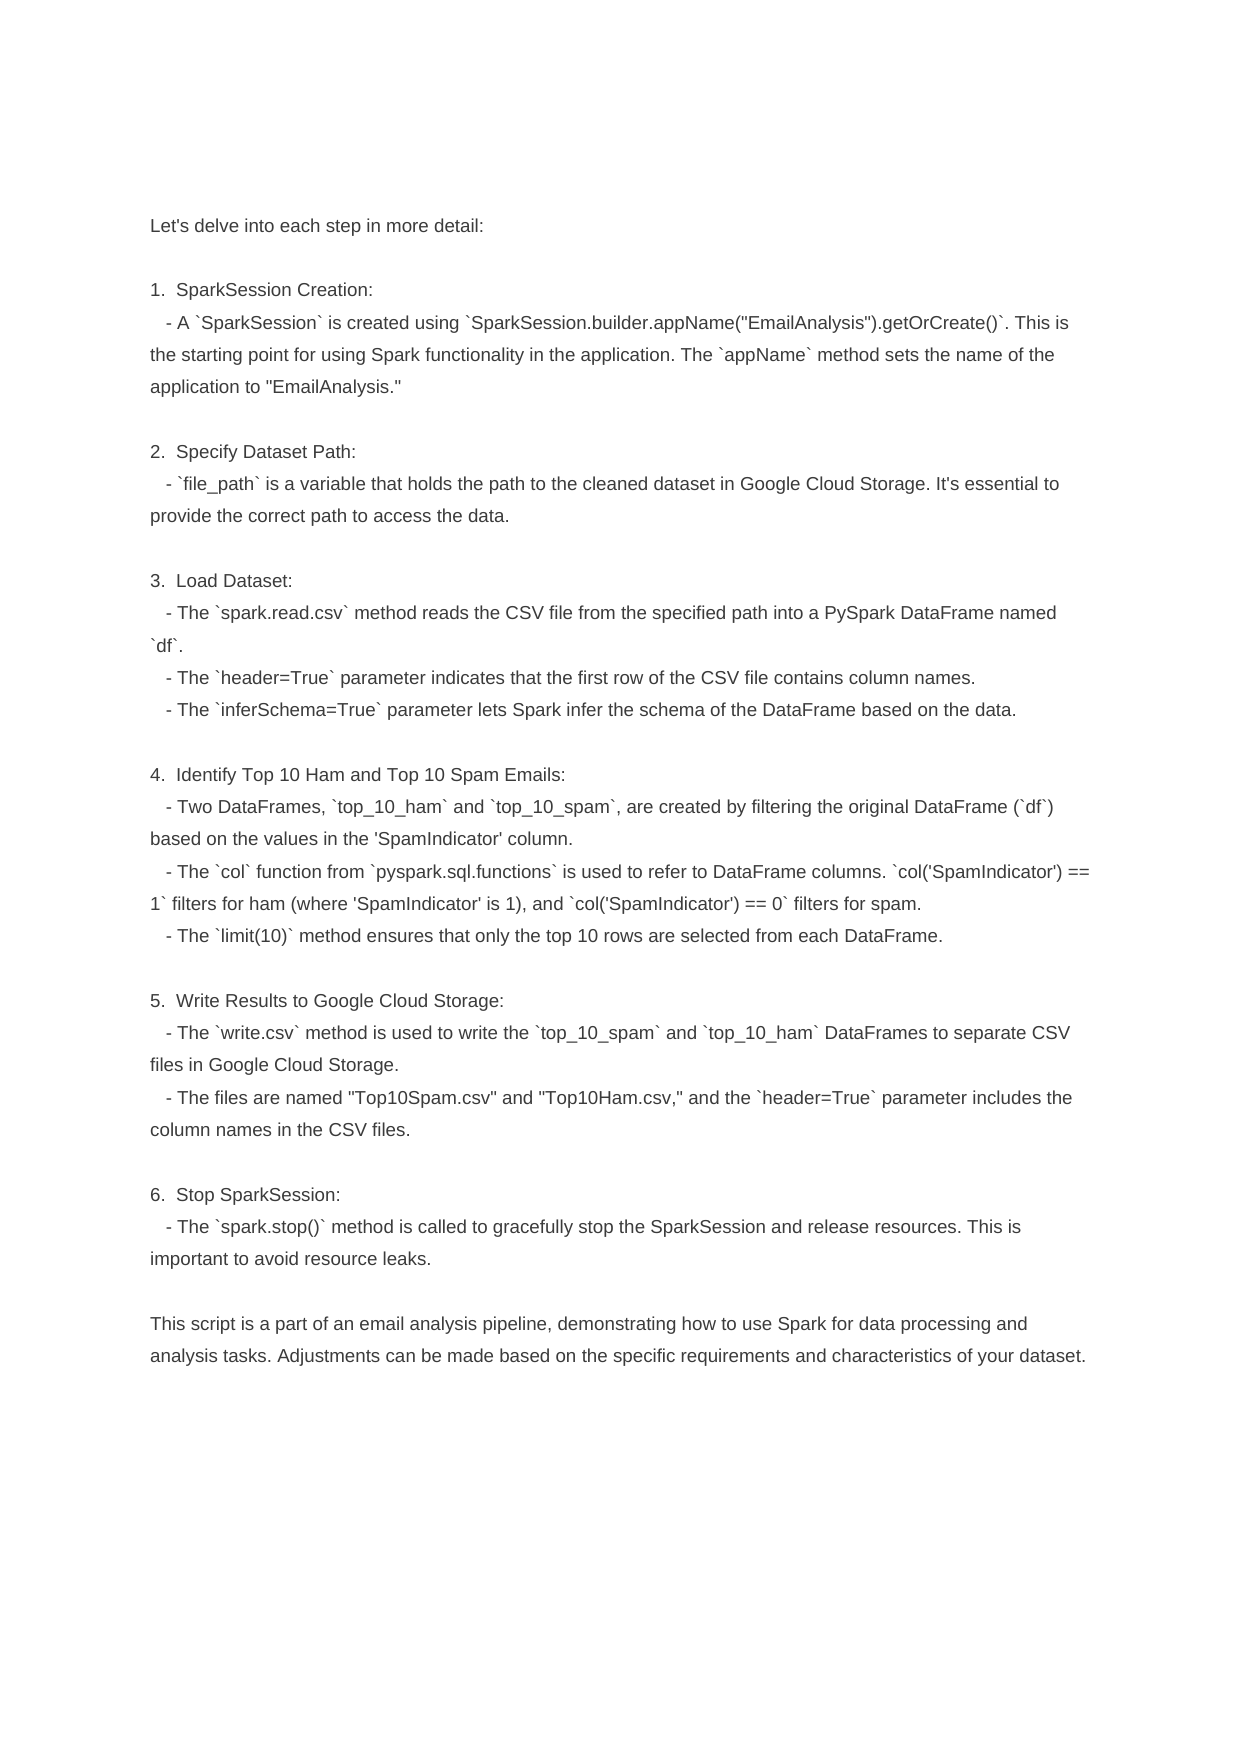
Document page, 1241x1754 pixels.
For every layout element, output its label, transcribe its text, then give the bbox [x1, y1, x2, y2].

text 6. Stop SparkSession: [150, 1183, 1090, 1205]
text 1. SparkSession Creation: [150, 279, 1090, 301]
text - A `SparkSession` is created using `SparkSession.builder.appName("EmailAnalysis").getOrCreate()`. This is the starting point for using Spark functionality in the application. The `appName` method sets the name of the application to "EmailAnalysis." [150, 311, 1090, 398]
text 2. Specify Dataset Path: [150, 441, 1090, 462]
text - `file_path` is a variable that holds the path to the cleaned dataset in Google Cloud Storage. It's essential to provide the correct path to access the data. [150, 473, 1090, 527]
text - The `spark.read.csv` method reads the CSV file from the specified path into a PySpark DataFrame named `df`. [150, 602, 1090, 656]
text This script is a part of an email analysis pipeline, demonstrating how to use Spark for data processing and analysis tasks. Adjustments can be made based on the specific requirements and characteristics of your dataset. [150, 1312, 1090, 1366]
text - The `inferSchema=True` parameter lets Spark infer the schema of the DataFrame based on the data. [150, 699, 1090, 721]
text 5. Write Results to Google Cloud Storage: [150, 989, 1090, 1011]
text - The `write.csv` method is used to write the `top_10_spam` and `top_10_ham` DataFrames to separate CSV files in Google Cloud Storage. [150, 1022, 1090, 1076]
text Let's delve into each step in more detail: [150, 214, 1090, 236]
text - The `spark.stop()` method is called to gracefully stop the SparkSession and release resources. This is important to avoid resource leaks. [150, 1216, 1090, 1269]
text - Two DataFrames, `top_10_ham` and `top_10_spam`, are created by filtering the original DataFrame (`df`) based on the values in the 'SpamIndicator' column. [150, 796, 1090, 850]
text - The `limit(10)` method ensures that only the top 10 rows are selected from each DataFrame. [150, 925, 1090, 947]
text 4. Identify Top 10 Ham and Top 10 Spam Emails: [150, 763, 1090, 785]
text 3. Load Dataset: [150, 570, 1090, 591]
text - The `header=True` parameter indicates that the first row of the CSV file contains column names. [150, 667, 1090, 688]
text - The files are named "Top10Spam.csv" and "Top10Ham.csv," and the `header=True` parameter includes the column names in the CSV files. [150, 1086, 1090, 1140]
text - The `col` function from `pyspark.sql.functions` is used to refer to DataFrame columns. `col('SpamIndicator') == 1` filters for ham (where 'SpamIndicator' is 1), and `col('SpamIndicator') == 0` filters for spam. [150, 860, 1090, 914]
